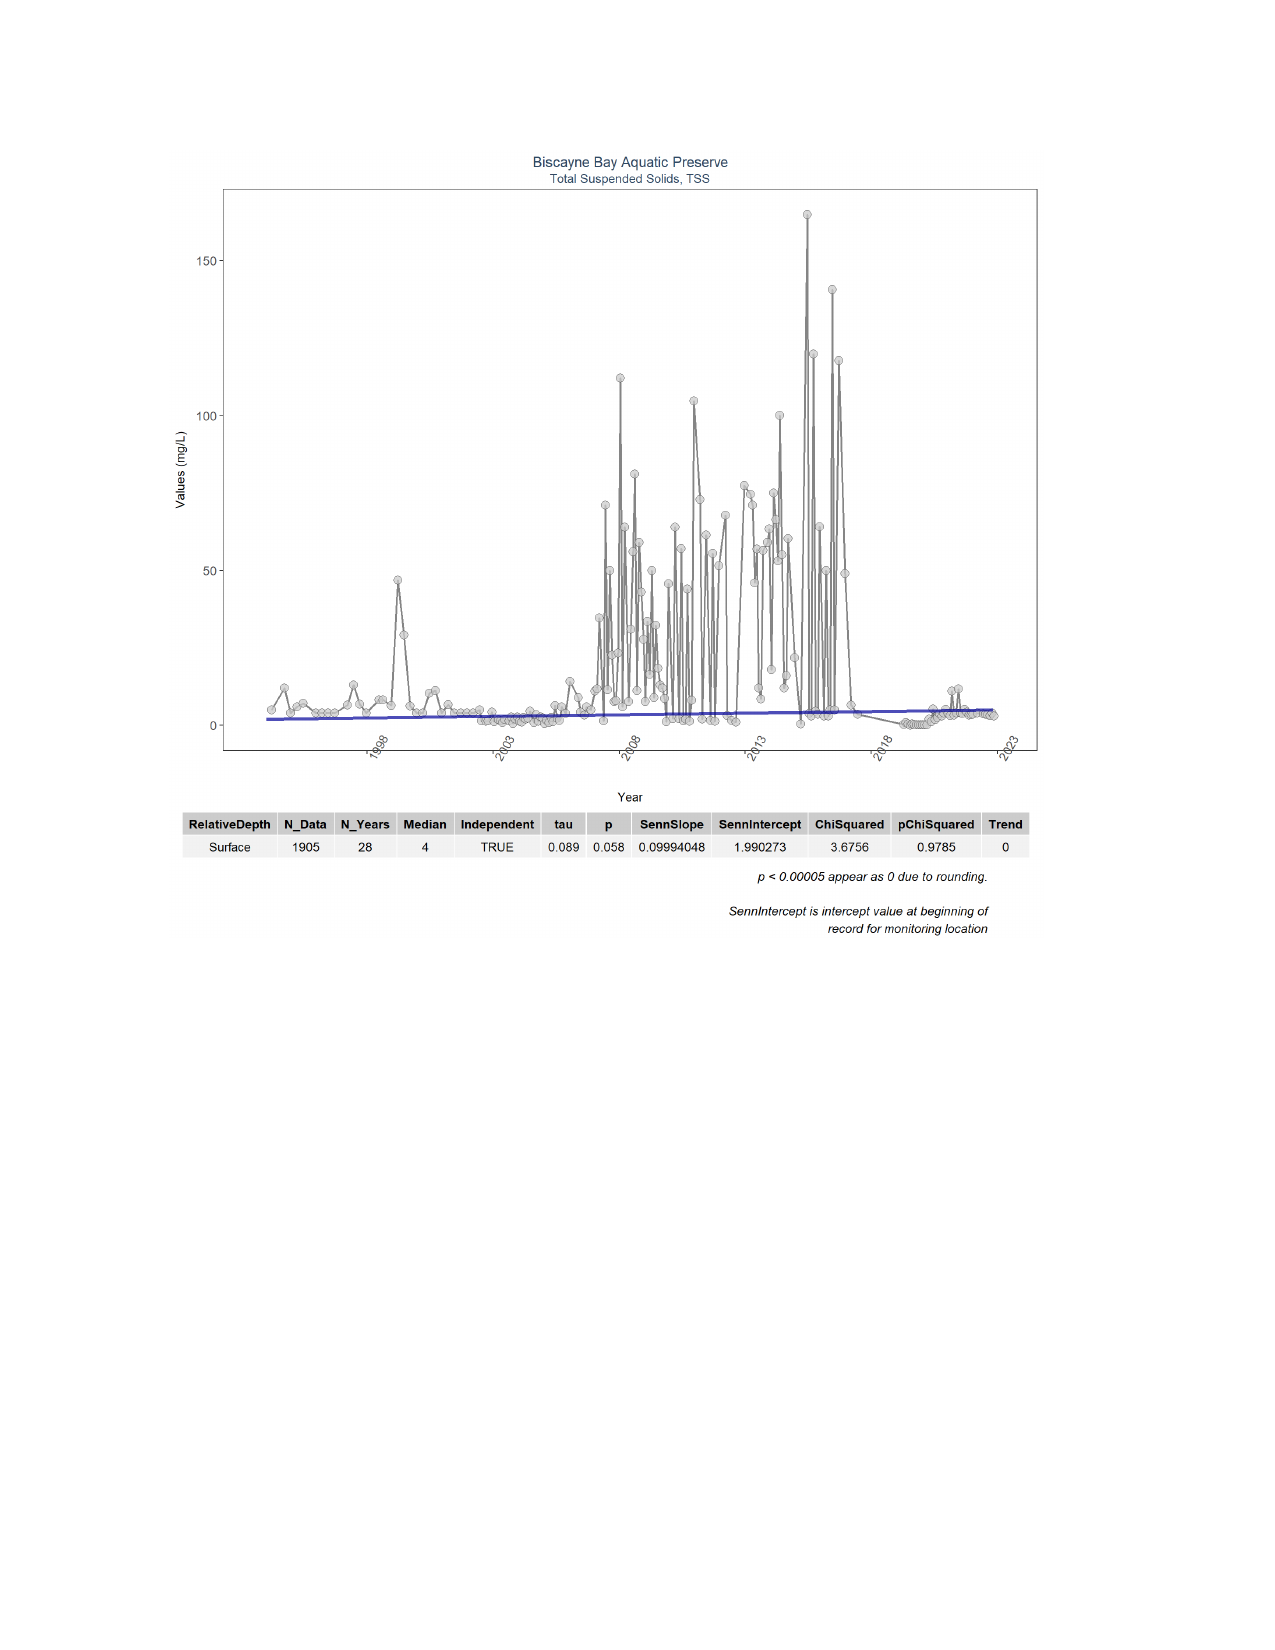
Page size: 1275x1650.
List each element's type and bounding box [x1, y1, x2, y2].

picture [168, 150, 1044, 938]
